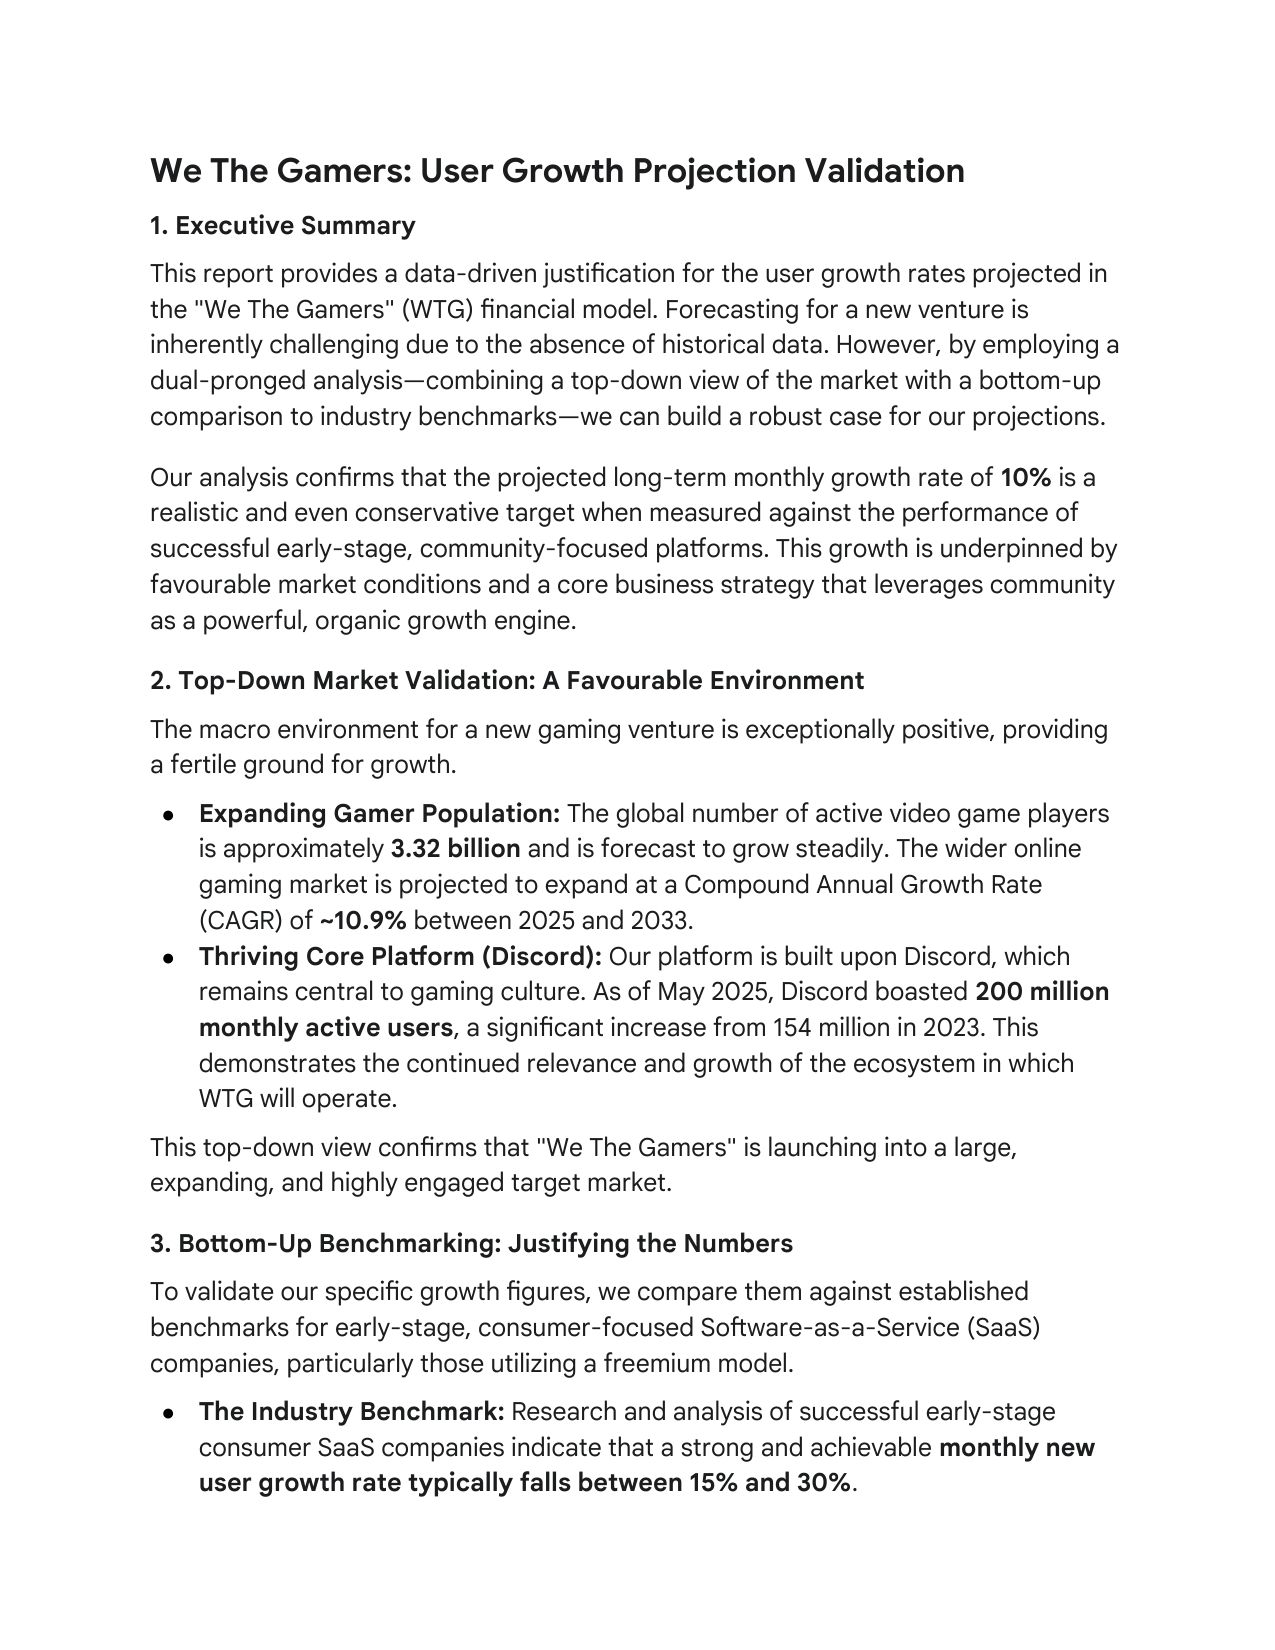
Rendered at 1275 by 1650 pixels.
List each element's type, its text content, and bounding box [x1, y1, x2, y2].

text To validate our specific growth figures, we compare them against established benchmarks for early-stage, consumer-focused Software-as-a-Service (SaaS) companies, particularly those utilizing a freemium model. [150, 1277, 1125, 1379]
subtitle 3. Bottom-Up Benchmarking: Justifying the Numbers [150, 1228, 1125, 1260]
list The Industry Benchmark: Research and analysis of successful early-stage consumer SaaS companies indicate that a strong and achievable monthly new user growth rate typically falls between 15% and 30%. [161, 1396, 1125, 1499]
text This top-down view confirms that "We The Gamers" is launching into a large, expanding, and highly engaged target market. [150, 1132, 1125, 1199]
text This report provides a data-driven justification for the user growth rates projected in the "We The Gamers" (WTG) financial model. Forecasting for a new venture is inherently challenging due to the absence of historical data. However, by employing a dual-pronged analysis—combining a top-down view of the market with a bottom-up comparison to industry benchmarks—we can build a robust case for our projections. [150, 258, 1125, 433]
text Our analysis confirms that the projected long-term monthly growth rate of 10% is a realistic and even conservative target when measured against the performance of successful early-stage, community-focused platforms. This growth is underpinned by favourable market conditions and a core business strategy that leverages community as a powerful, organic growth engine. [150, 462, 1125, 636]
subtitle 2. Top-Down Market Validation: A Favourable Environment [150, 666, 1125, 697]
list Expanding Gamer Population: The global number of active video game players is approximately 3.32 billion and is forecast to grow steadily. The wider online gaming market is projected to expand at a Compound Annual Growth Rate (CAGR) of ~10.9% between 2025 and 2033. [161, 798, 1125, 936]
subtitle 1. Executive Summary [150, 210, 1125, 241]
list Thriving Core Platform (Discord): Our platform is built upon Discord, which remains central to gaming culture. As of May 2025, Discord boasted 200 million monthly active users, a significant increase from 154 million in 2023. This demonstrates the continued relevance and growth of the ecosystem in which WTG will operate. [161, 941, 1125, 1115]
subtitle We The Gamers: User Growth Projection Validation [150, 150, 1125, 192]
text The macro environment for a new gaming venture is exceptionally positive, providing a fertile ground for growth. [150, 714, 1125, 781]
